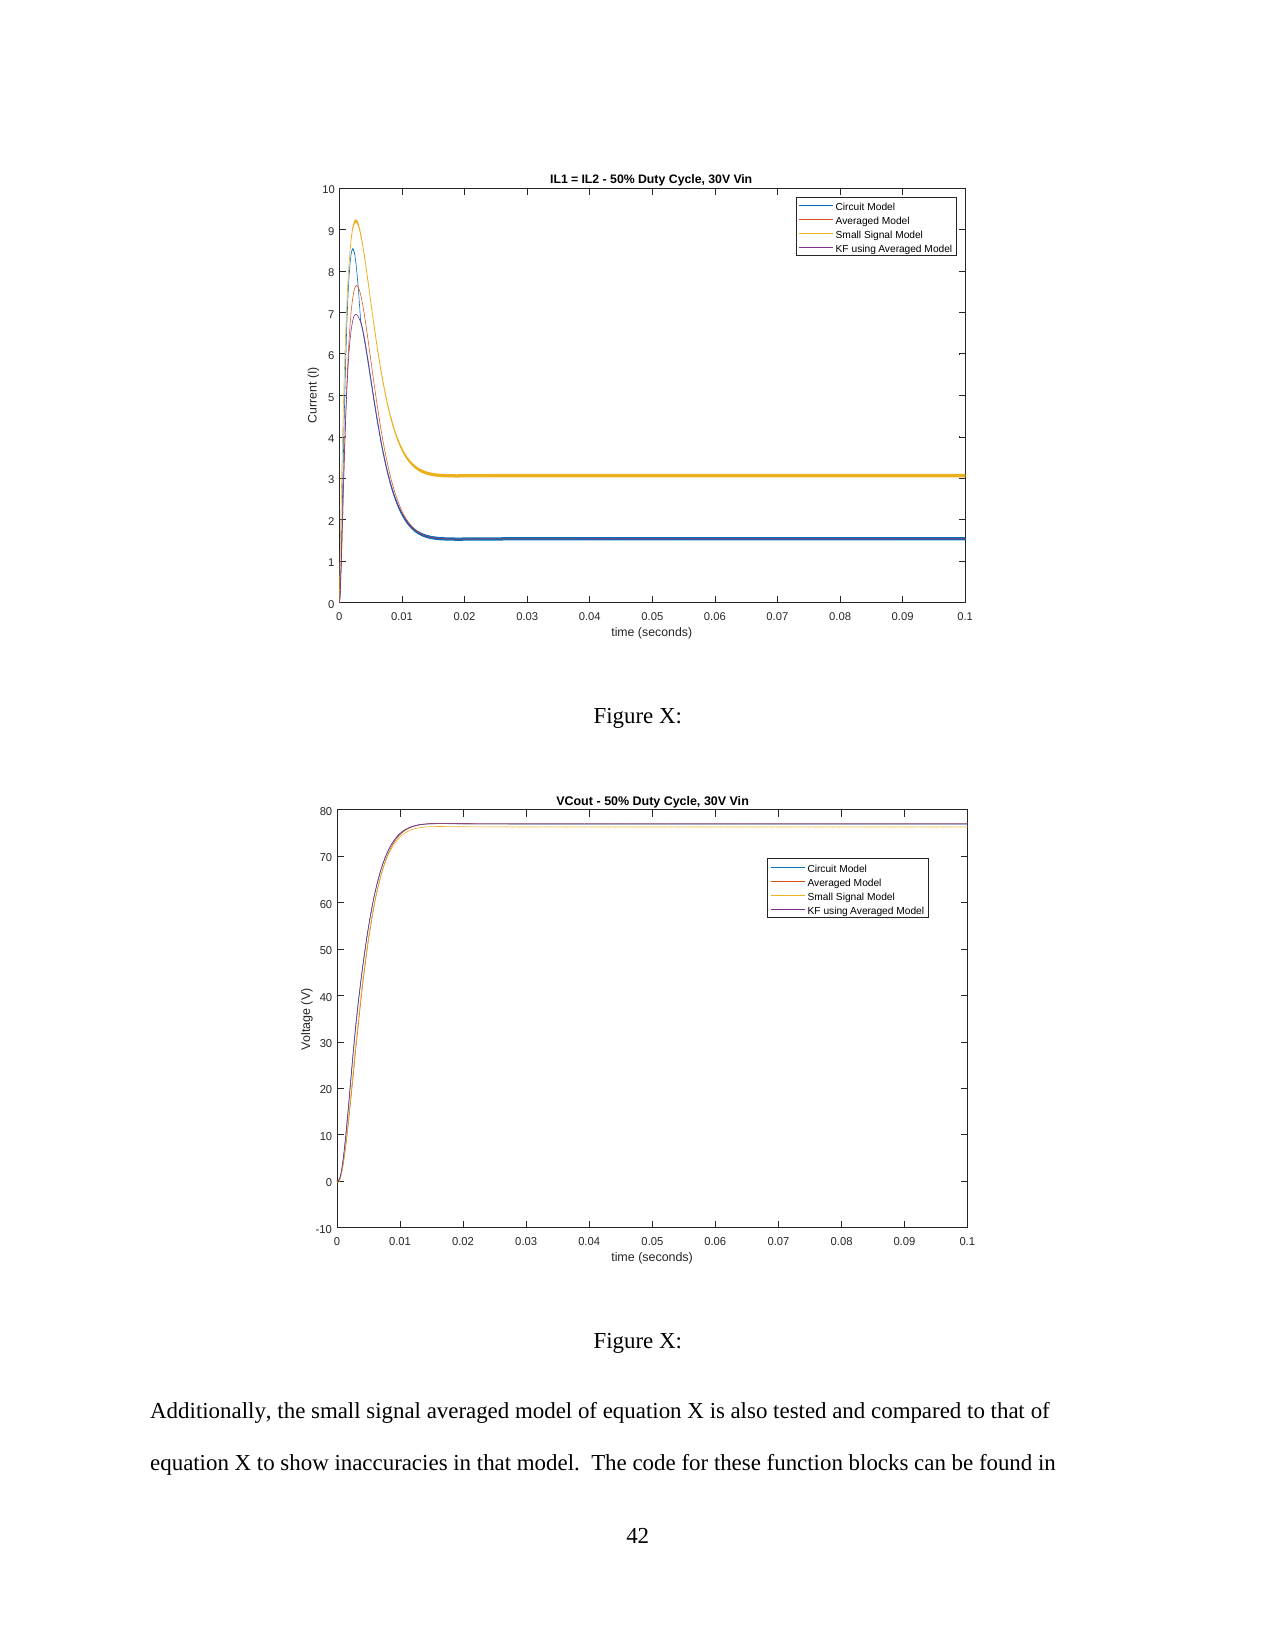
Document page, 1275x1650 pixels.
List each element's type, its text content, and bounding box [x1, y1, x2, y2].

text Figure X: [150, 702, 1125, 728]
text Figure X: [150, 1327, 1125, 1354]
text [150, 1397, 1125, 1476]
